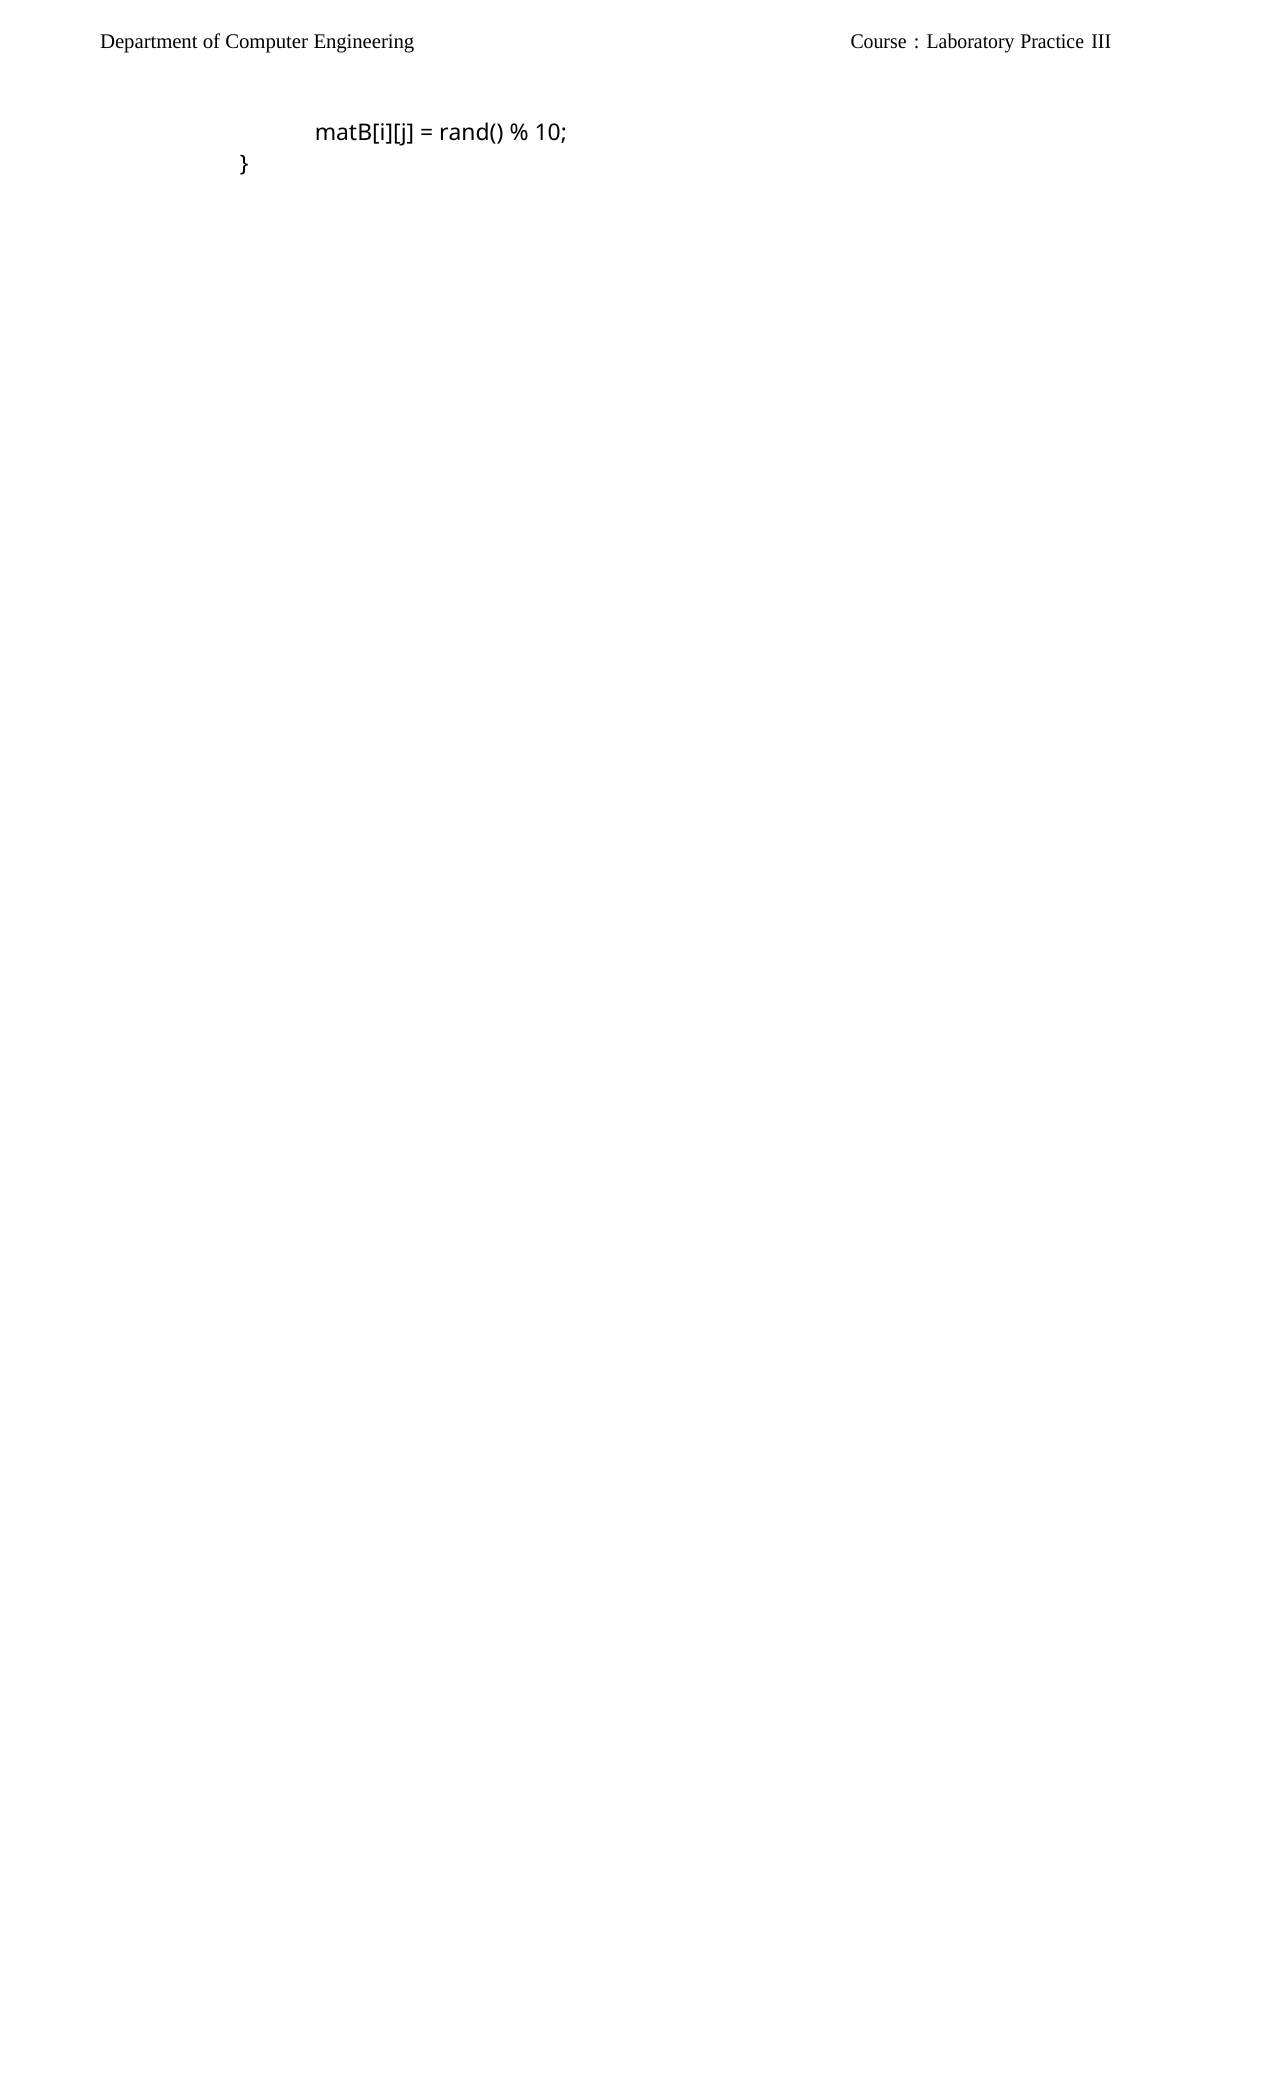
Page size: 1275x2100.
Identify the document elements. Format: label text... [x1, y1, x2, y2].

text matB[i][j] = rand() % 10; [314, 116, 1244, 147]
text } [239, 147, 1244, 178]
